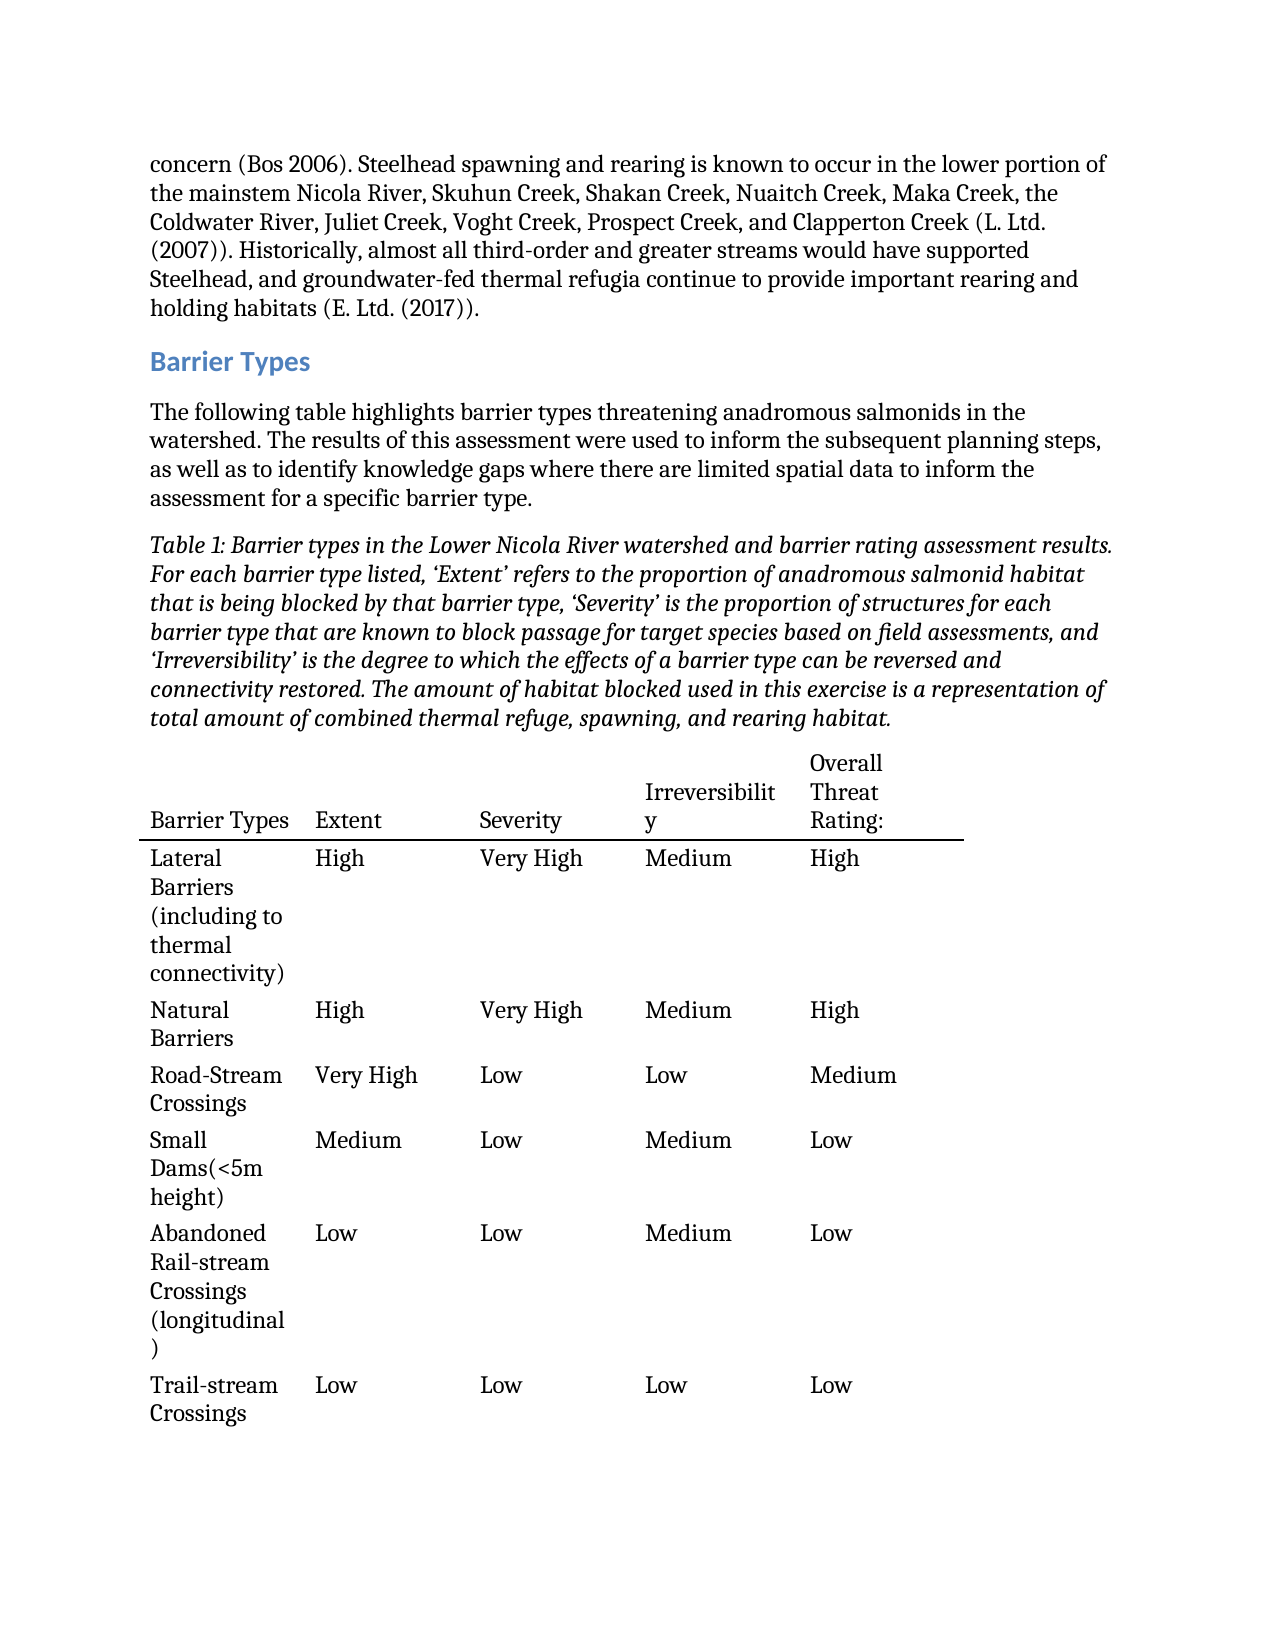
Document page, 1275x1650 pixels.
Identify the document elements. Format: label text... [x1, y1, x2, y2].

table_header Irreversibility [634, 745, 799, 839]
table_cell Low [799, 1216, 964, 1367]
table_header Barrier Types [139, 745, 304, 839]
table_cell High [799, 992, 964, 1057]
table_header Extent [304, 745, 469, 839]
table_cell High [304, 992, 469, 1057]
table_cell Trail-stream Crossings [139, 1367, 304, 1432]
table_cell High [799, 841, 964, 992]
table_cell Medium [304, 1122, 469, 1216]
table_cell Low [469, 1057, 634, 1122]
table_cell Low [634, 1057, 799, 1122]
table_header Severity [469, 745, 634, 839]
table_cell Low [634, 1367, 799, 1432]
table_cell Small Dams(<5m height) [139, 1122, 304, 1216]
table_cell Very High [469, 841, 634, 992]
table_cell Very High [469, 992, 634, 1057]
table_cell Abandoned Rail-stream Crossings (longitudinal) [139, 1216, 304, 1367]
table_cell Very High [304, 1057, 469, 1122]
table_cell Low [304, 1216, 469, 1367]
table_cell Low [799, 1367, 964, 1432]
table_cell Medium [634, 1122, 799, 1216]
table_cell Medium [634, 992, 799, 1057]
table_cell Medium [634, 841, 799, 992]
table_cell Natural Barriers [139, 992, 304, 1057]
table_cell High [304, 841, 469, 992]
table_cell Low [799, 1122, 964, 1216]
text Table 1: Barrier types in the Lower Nicola River watershed and barrier rating assessment results. For each barrier type listed, ‘Extent’ refers to the proportion of anadromous salmonid habitat that is being blocked by that barrier type, ‘Severity’ is the proportion of structures for each barrier type that are known to block passage for target species based on field assessments, and ‘Irreversibility’ is the degree to which the effects of a barrier type can be reversed and connectivity restored. The amount of habitat blocked used in this exercise is a representation of total amount of combined thermal refuge, spawning, and rearing habitat. [150, 531, 1125, 733]
table_cell Low [469, 1216, 634, 1367]
table_cell Low [469, 1122, 634, 1216]
table_header Overall Threat Rating: [799, 745, 964, 839]
subtitle Barrier Types [150, 343, 1125, 379]
table_cell Low [469, 1367, 634, 1432]
text The following table highlights barrier types threatening anadromous salmonids in the watershed. The results of this assessment were used to inform the subsequent planning steps, as well as to identify knowledge gaps where there are limited spatial data to inform the assessment for a specific barrier type. [150, 398, 1125, 513]
table_cell Low [304, 1367, 469, 1432]
table_cell Medium [634, 1216, 799, 1367]
table_cell Road-Stream Crossings [139, 1057, 304, 1122]
table_cell Medium [799, 1057, 964, 1122]
table_cell Lateral Barriers (including to thermal connectivity) [139, 841, 304, 992]
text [150, 150, 1125, 322]
